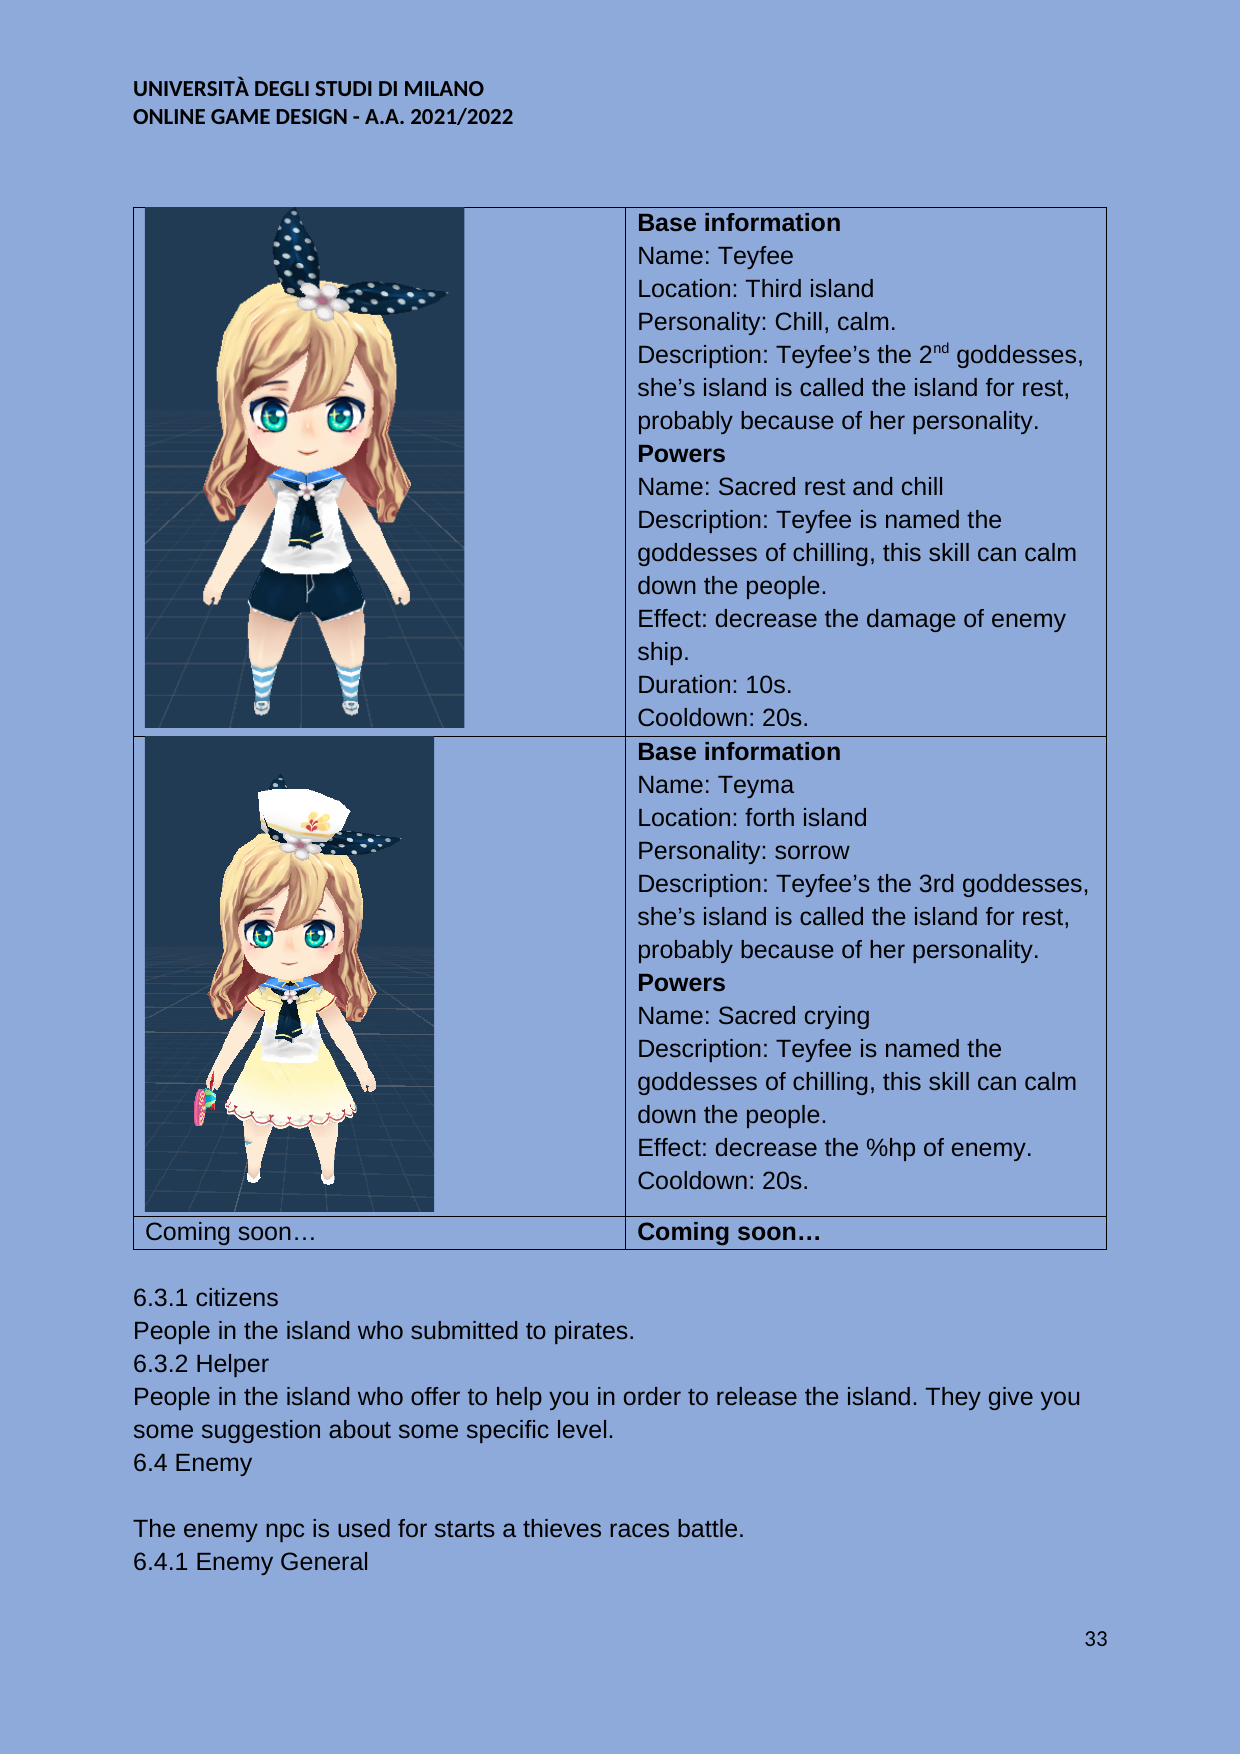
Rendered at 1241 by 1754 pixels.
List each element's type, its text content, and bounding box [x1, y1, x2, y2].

table_cell Base information Name: Teyma Location: forth island Personality: sorrow Description: Teyfee’s the 3rd goddesses, she’s island is called the island for rest, probably because of her personality. Powers Name: Sacred crying Description: Teyfee is named the goddesses of chilling, this skill can calm down the people. Effect: decrease the %hp of enemy. Cooldown: 20s. [626, 737, 1106, 1216]
text 6.3.2 Helper [133, 1349, 1107, 1378]
text People in the island who offer to help you in order to release the island. They give you some suggestion about some specific level. [133, 1382, 1107, 1444]
table_cell [134, 208, 625, 736]
text 6.4.1 Enemy General [133, 1547, 1107, 1575]
text 6.4 Enemy [133, 1448, 1107, 1477]
picture [144, 736, 435, 1212]
table_cell [134, 737, 625, 1216]
table_cell Coming soon… [134, 1217, 625, 1249]
text People in the island who submitted to pirates. [133, 1316, 1107, 1345]
text 6.3.1 citizens [133, 1283, 1107, 1312]
table_cell Base information Name: Teyfee Location: Third island Personality: Chill, calm. Description: Teyfee’s the 2nd goddesses, she’s island is called the island for rest, probably because of her personality. Powers Name: Sacred rest and chill Description: Teyfee is named the goddesses of chilling, this skill can calm down the people. Effect: decrease the damage of enemy ship. Duration: 10s. Cooldown: 20s. [626, 208, 1106, 736]
table_cell Coming soon… [626, 1217, 1106, 1249]
text The enemy npc is used for starts a thieves races battle. [133, 1513, 1107, 1542]
picture [144, 207, 465, 728]
